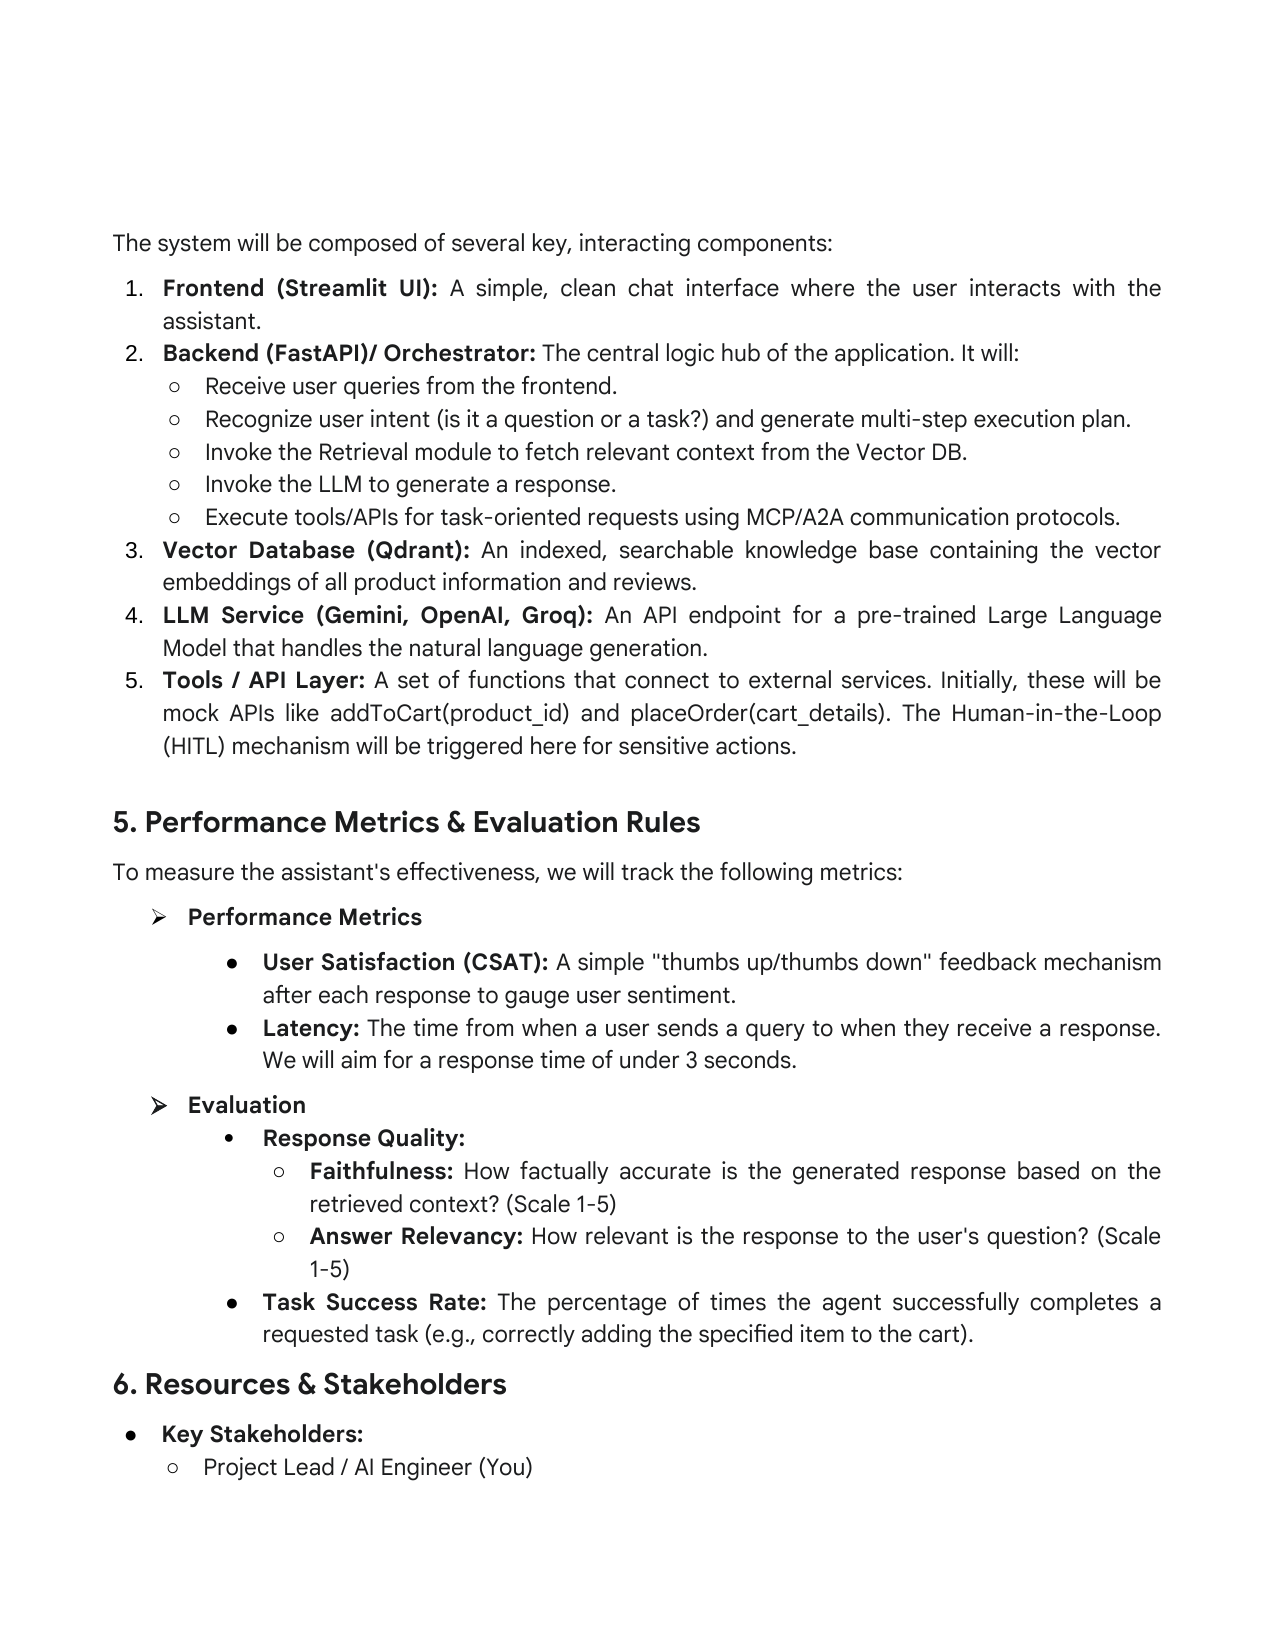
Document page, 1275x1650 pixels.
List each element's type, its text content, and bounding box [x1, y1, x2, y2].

list Evaluation [150, 1092, 1162, 1120]
list Answer Relevancy: How relevant is the response to the user's question? (Scale 1-5) [272, 1222, 1162, 1284]
list Backend (FastAPI)/ Orchestrator: The central logic hub of the application. It will: [125, 340, 1162, 368]
list Task Success Rate: The percentage of times the agent successfully completes a requested task (e.g., correctly adding the specified item to the cart). [225, 1288, 1162, 1349]
list Vector Database (Qdrant): An indexed, searchable knowledge base containing the vector embeddings of all product information and reviews. [125, 536, 1162, 597]
subtitle 5. Performance Metrics & Evaluation Rules [112, 804, 1162, 840]
list Key Stakeholders: [123, 1420, 1162, 1449]
list Recognize user intent (is it a question or a task?) and generate multi-step execution plan. [167, 405, 1162, 434]
list Invoke the LLM to generate a response. [167, 471, 1162, 499]
text The system will be composed of several key, interacting components: [112, 229, 1162, 258]
list User Satisfaction (CSAT): A simple "thumbs up/thumbs down" feedback mechanism after each response to gauge user sentiment. [225, 948, 1162, 1010]
list Receive user queries from the frontend. [167, 372, 1162, 401]
list LLM Service (Gemini, OpenAI, Groq): An API endpoint for a pre-trained Large Language Model that handles the natural language generation. [125, 601, 1162, 663]
list Invoke the Retrieval module to fetch relevant context from the Vector DB. [167, 438, 1162, 467]
list Faithfulness: How factually accurate is the generated response based on the retrieved context? (Scale 1-5) [272, 1157, 1162, 1218]
list Response Quality: [225, 1124, 1162, 1153]
list Project Lead / AI Engineer (You) [166, 1453, 1162, 1481]
subtitle 6. Resources & Stakeholders [112, 1366, 1162, 1402]
list Frontend (Streamlit UI): A simple, clean chat interface where the user interacts with the assistant. [125, 274, 1162, 336]
list Tools / API Layer: A set of functions that connect to external services. Initially, these will be mock APIs like addToCart(product_id) and placeOrder(cart_details). The Human-in-the-Loop (HITL) mechanism will be triggered here for sensitive actions. [125, 667, 1162, 761]
list Latency: The time from when a user sends a query to when they receive a response. We will aim for a response time of under 3 seconds. [225, 1014, 1162, 1075]
text To measure the assistant's effectiveness, we will track the following metrics: [112, 858, 1162, 887]
list Execute tools/APIs for task-oriented requests using MCP/A2A communication protocols. [167, 503, 1162, 532]
list Performance Metrics [150, 903, 1162, 932]
